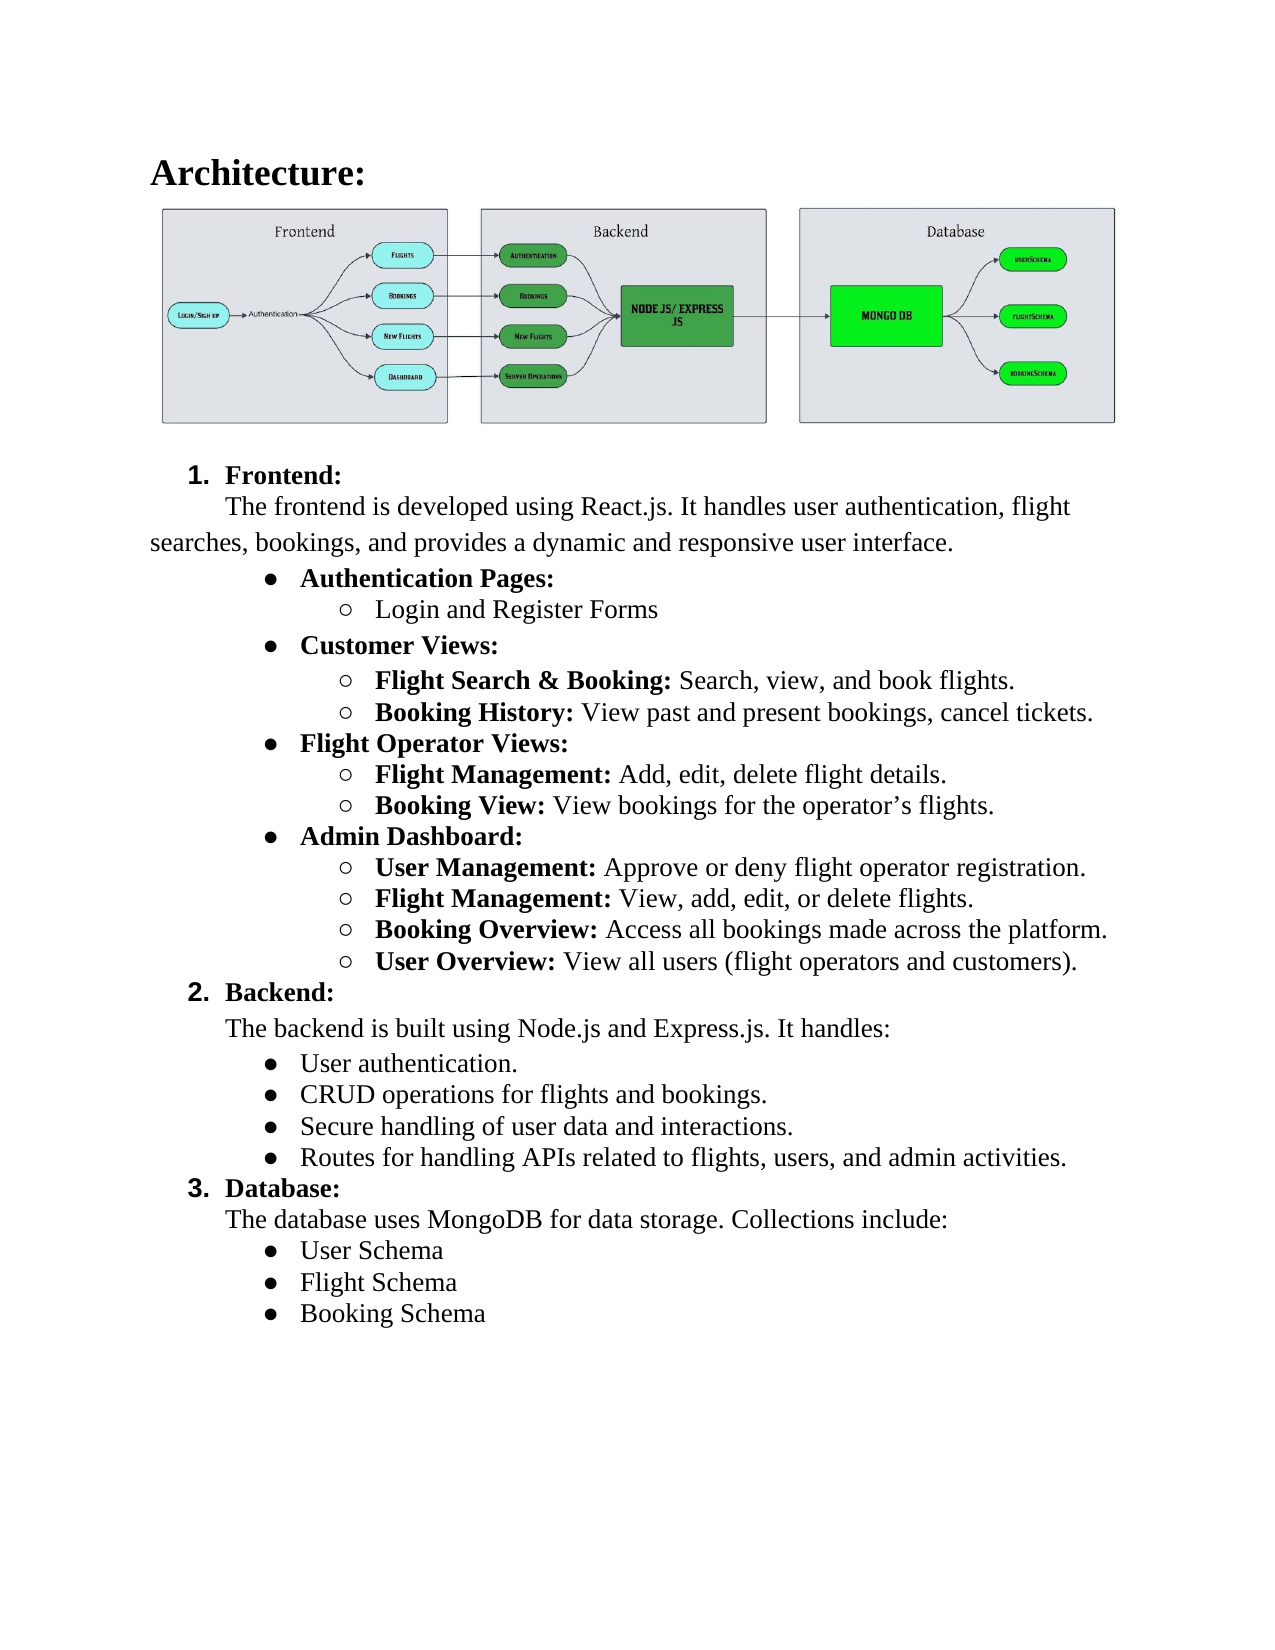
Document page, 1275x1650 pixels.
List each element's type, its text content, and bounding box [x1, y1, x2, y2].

list Login and Register Forms [337, 593, 1125, 624]
list CRUD operations for flights and bookings. [262, 1079, 1125, 1110]
list Authentication Pages: [262, 562, 1125, 593]
list Booking View: View bookings for the operator’s flights. [337, 789, 1125, 820]
picture [150, 197, 1125, 435]
list Flight Management: View, add, edit, or delete flights. [337, 882, 1125, 914]
text Architecture: [150, 150, 1125, 197]
list Flight Management: Add, edit, delete flight details. [337, 758, 1125, 789]
list User Overview: View all users (flight operators and customers). [337, 945, 1125, 976]
list Flight Schema [262, 1266, 1125, 1297]
list User authentication. [262, 1047, 1125, 1079]
list Booking Overview: Access all bookings made across the platform. [337, 914, 1125, 945]
text The database uses MongoDB for data storage. Collections include: [150, 1203, 1125, 1234]
list Routes for handling APIs related to flights, users, and admin activities. [262, 1141, 1125, 1172]
list Frontend: [187, 459, 1125, 490]
list Flight Operator Views: [262, 727, 1125, 758]
list Flight Search & Booking: Search, view, and book flights. [337, 664, 1125, 696]
list Backend: The backend is built using Node.js and Express.js. It handles: [187, 976, 1125, 1043]
list Booking Schema [262, 1297, 1125, 1328]
list Secure handling of user data and interactions. [262, 1110, 1125, 1141]
list Customer Views: [262, 629, 1125, 660]
list Database: [187, 1172, 1125, 1203]
list User Schema [262, 1234, 1125, 1266]
list User Management: Approve or deny flight operator registration. [337, 851, 1125, 882]
list Booking History: View past and present bookings, cancel tickets. [337, 696, 1125, 727]
list Admin Dashboard: [262, 820, 1125, 851]
text The frontend is developed using React.js. It handles user authentication, flight searches, bookings, and provides a dynamic and responsive user interface. [150, 490, 1125, 557]
